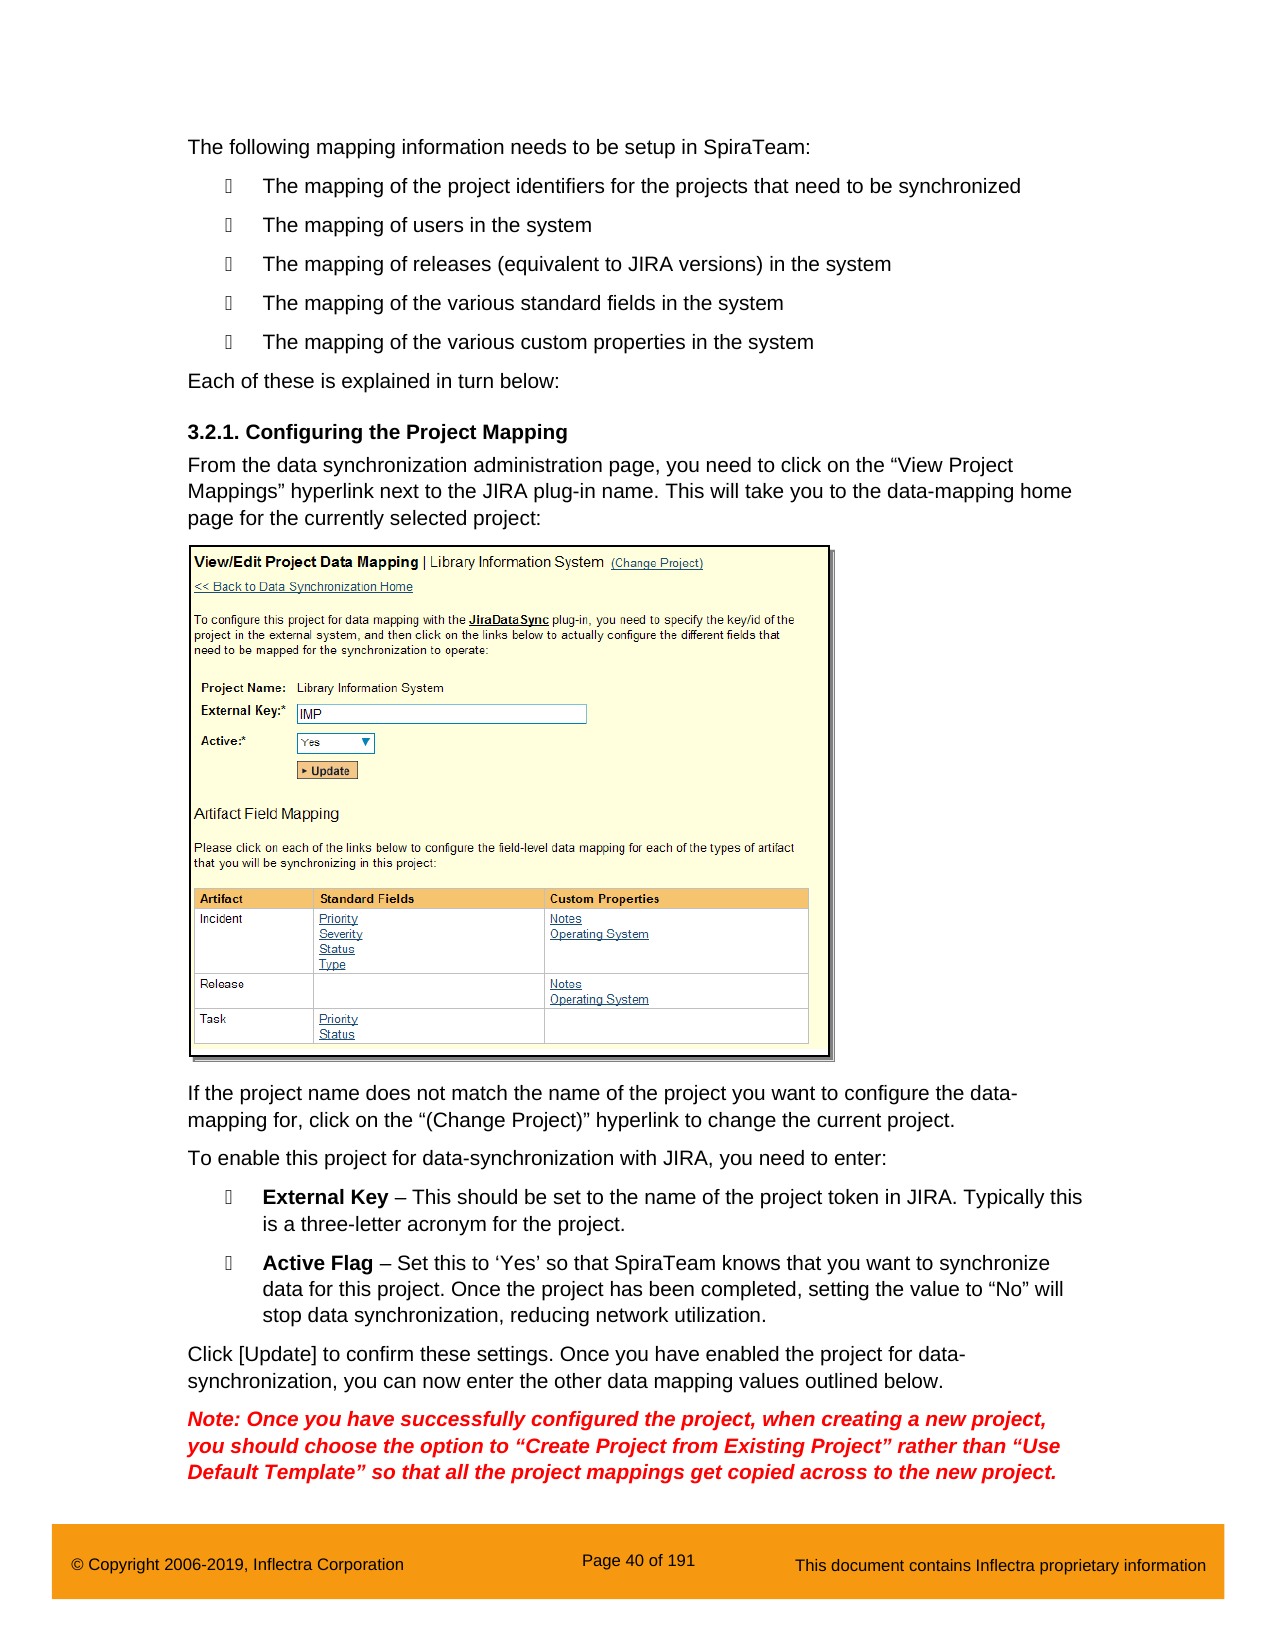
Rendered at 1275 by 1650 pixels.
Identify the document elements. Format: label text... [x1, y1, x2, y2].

text To enable this project for data-synchronization with JIRA, you need to enter: [187, 1146, 1087, 1170]
text Click [Update] to confirm these settings. Once you have enabled the project for data-synchronization, you can now enter the other data mapping values outlined below. [187, 1342, 1087, 1392]
list The mapping of the various standard fields in the system [225, 291, 1087, 315]
text The following mapping information needs to be setup in SpiraTeam: [187, 135, 1087, 159]
text If the project name does not match the name of the project you want to configure the data-mapping for, click on the “(Change Project)” hyperlink to change the current project. [187, 1081, 1087, 1131]
text Note: Once you have successfully configured the project, when creating a new project, you should choose the option to “Create Project from Existing Project” rather than “Use Default Template” so that all the project mappings get copied across to the new project. [187, 1407, 1087, 1484]
list The mapping of users in the system [225, 213, 1087, 237]
list External Key – This should be set to the name of the project token in JIRA. Typically this is a three-letter acronym for the project. [225, 1185, 1087, 1236]
picture [191, 547, 828, 1055]
list The mapping of releases (equivalent to JIRA versions) in the system [225, 252, 1087, 276]
subtitle 3.2.1. Configuring the Project Mapping [187, 420, 1087, 444]
list Active Flag – Set this to ‘Yes’ so that SpiraTeam knows that you want to synchronize data for this project. Once the project has been completed, setting the value to “No” will stop data synchronization, reducing network utilization. [225, 1250, 1087, 1327]
list The mapping of the project identifiers for the projects that need to be synchronized [225, 174, 1087, 198]
text Each of these is explained in turn below: [187, 369, 1087, 393]
list The mapping of the various custom properties in the system [225, 330, 1087, 354]
text From the data synchronization administration page, you need to click on the “View Project Mappings” hyperlink next to the JIRA plug-in name. This will take you to the data-mapping home page for the currently selected project: [187, 453, 1087, 529]
